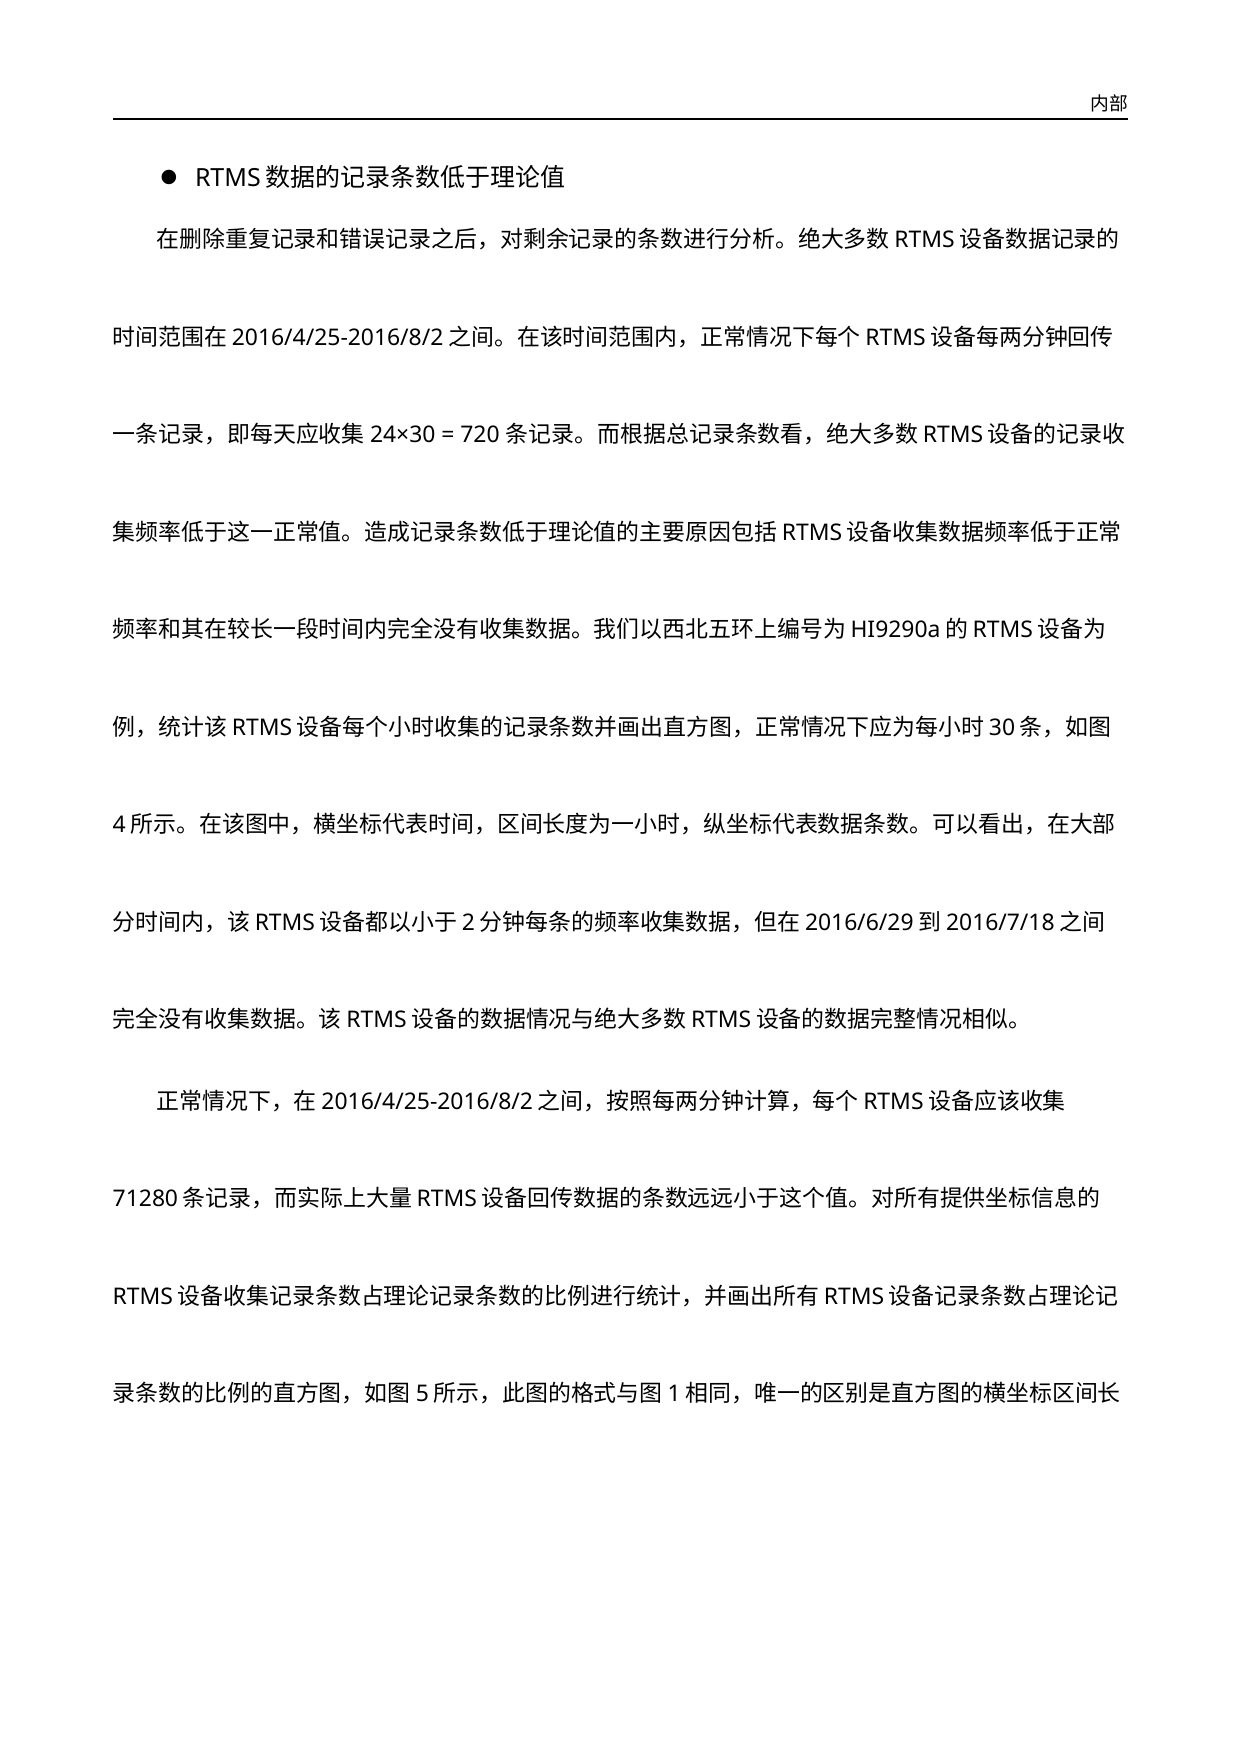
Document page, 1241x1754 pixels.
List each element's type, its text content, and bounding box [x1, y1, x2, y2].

subtitle RTMS数据的记录条数低于理论值 [159, 161, 1128, 193]
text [112, 1067, 1128, 1424]
text 在删除重复记录和错误记录之后，对剩余记录的条数进行分析。绝大多数RTMS设备数据记录的时间范围在2016/4/25-2016/8/2之间。在该时间范围内，正常情况下每个RTMS设备每两分钟回传一条记录，即每天应收集 24×30 = 720 条记录。而根据总记录条数看，绝大多数RTMS设备的记录收集频率低于这一正常值。造成记录条数低于理论值的主要原因包括RTMS设备收集数据频率低于正常频率和其在较长一段时间内完全没有收集数据。我们以西北五环上编号为HI9290a的RTMS设备为例，统计该RTMS设备每个小时收集的记录条数并画出直方图，正常情况下应为每小时30条，如图 4所示。在该图中，横坐标代表时间，区间长度为一小时，纵坐标代表数据条数。可以看出，在大部分时间内，该RTMS设备都以小于2分钟每条的频率收集数据，但在2016/6/29到2016/7/18之间完全没有收集数据。该RTMS设备的数据情况与绝大多数RTMS设备的数据完整情况相似。 [112, 205, 1128, 1050]
